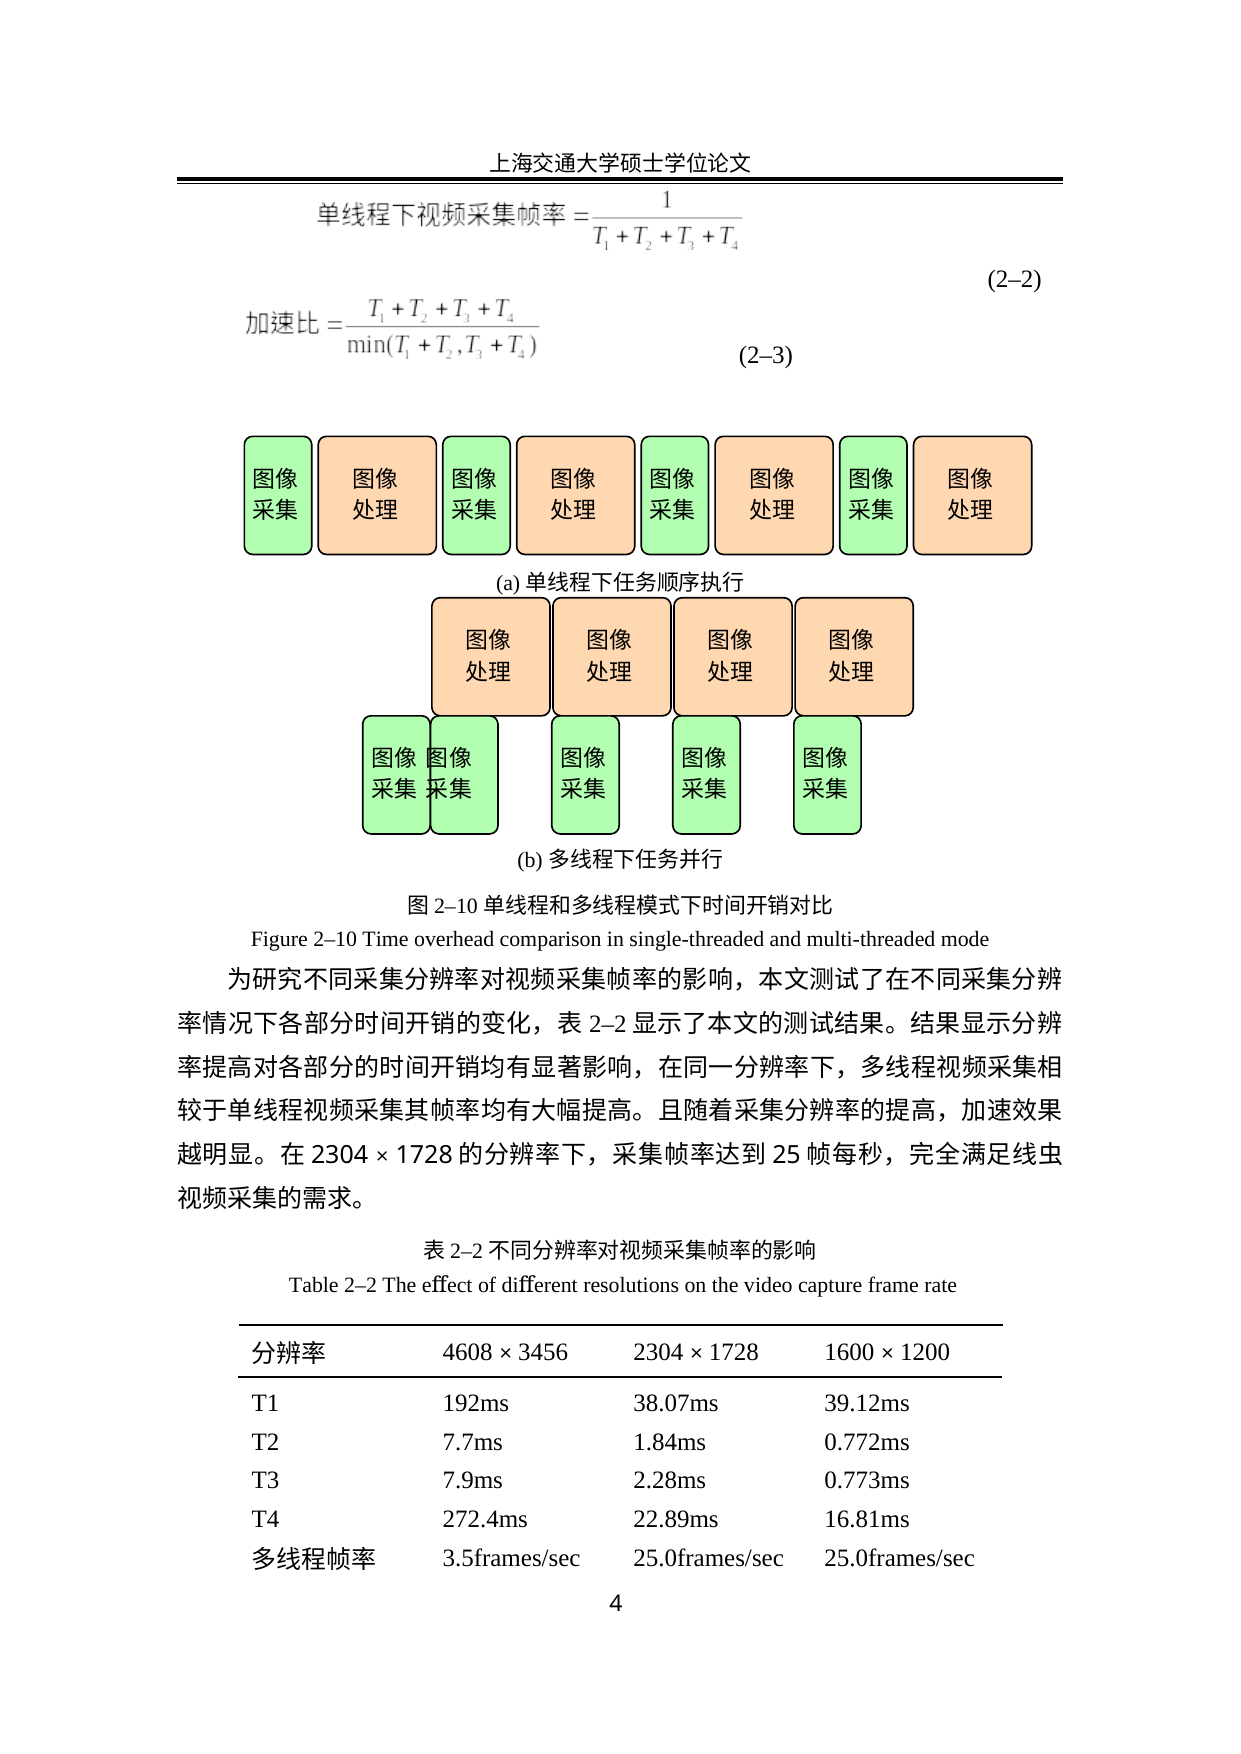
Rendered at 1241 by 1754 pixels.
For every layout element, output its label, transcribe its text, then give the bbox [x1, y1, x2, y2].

table_cell 192ms [409, 1384, 607, 1421]
table_cell 25.0frames/sec [804, 1538, 1003, 1577]
table_cell 7.9ms [409, 1460, 607, 1499]
table_cell 2.28ms [607, 1460, 804, 1499]
table_header 分辨率 [239, 1326, 409, 1383]
list 多线程下任务并行 [517, 844, 1173, 874]
table_cell 0.773ms [804, 1460, 1003, 1499]
text (2–2) [164, 183, 1173, 293]
table_cell T3 [239, 1460, 409, 1499]
list 单线程下任务顺序执行 [496, 567, 1173, 597]
table_cell 3.5frames/sec [409, 1538, 607, 1577]
table_cell T4 [239, 1499, 409, 1538]
table_header 2304 × 1728 [607, 1326, 804, 1383]
text 为研究不同采集分辨率对视频采集帧率的影响，本文测试了在不同采集分辨率情况下各部分时间开销的变化，表2–2显示了本文的测试结果。结果显示分辨率提高对各部分的时间开销均有显著影响，在同一分辨率下，多线程视频采集相较于单线程视频采集其帧率均有大幅提高。且随着采集分辨率的提高，加速效果越明显。在2304 × 1728的分辨率下，采集帧率达到25帧每秒，完全满足线虫视频采集的需求。 [177, 959, 1063, 1215]
table_cell T2 [239, 1421, 409, 1460]
table_cell 38.07ms [607, 1384, 804, 1421]
text 图 2–10 单线程和多线程模式下时间开销对比 [370, 888, 870, 919]
table_header 4608 × 3456 [409, 1326, 607, 1383]
table_cell 多线程帧率 [239, 1538, 409, 1577]
table_header 1600 × 1200 [804, 1326, 1003, 1383]
text 表 2–2 不同分辨率对视频采集帧率的影响 [423, 1233, 1173, 1265]
table_cell 272.4ms [409, 1499, 607, 1538]
table_cell 16.81ms [804, 1499, 1003, 1538]
text (2–3) [164, 293, 1173, 369]
table_cell 0.772ms [804, 1421, 1003, 1460]
table_cell 22.89ms [607, 1499, 804, 1538]
table_cell 1.84ms [607, 1421, 804, 1460]
text Table 2–2 The eﬀect of diﬀerent resolutions on the video capture frame rate [289, 1272, 1173, 1297]
table_cell 25.0frames/sec [607, 1538, 804, 1577]
table_cell T1 [239, 1384, 409, 1421]
table_cell 39.12ms [804, 1384, 1003, 1421]
text Figure 2–10 Time overhead comparison in single-threaded and multi-threaded mode [164, 926, 1076, 951]
table_cell 7.7ms [409, 1421, 607, 1460]
